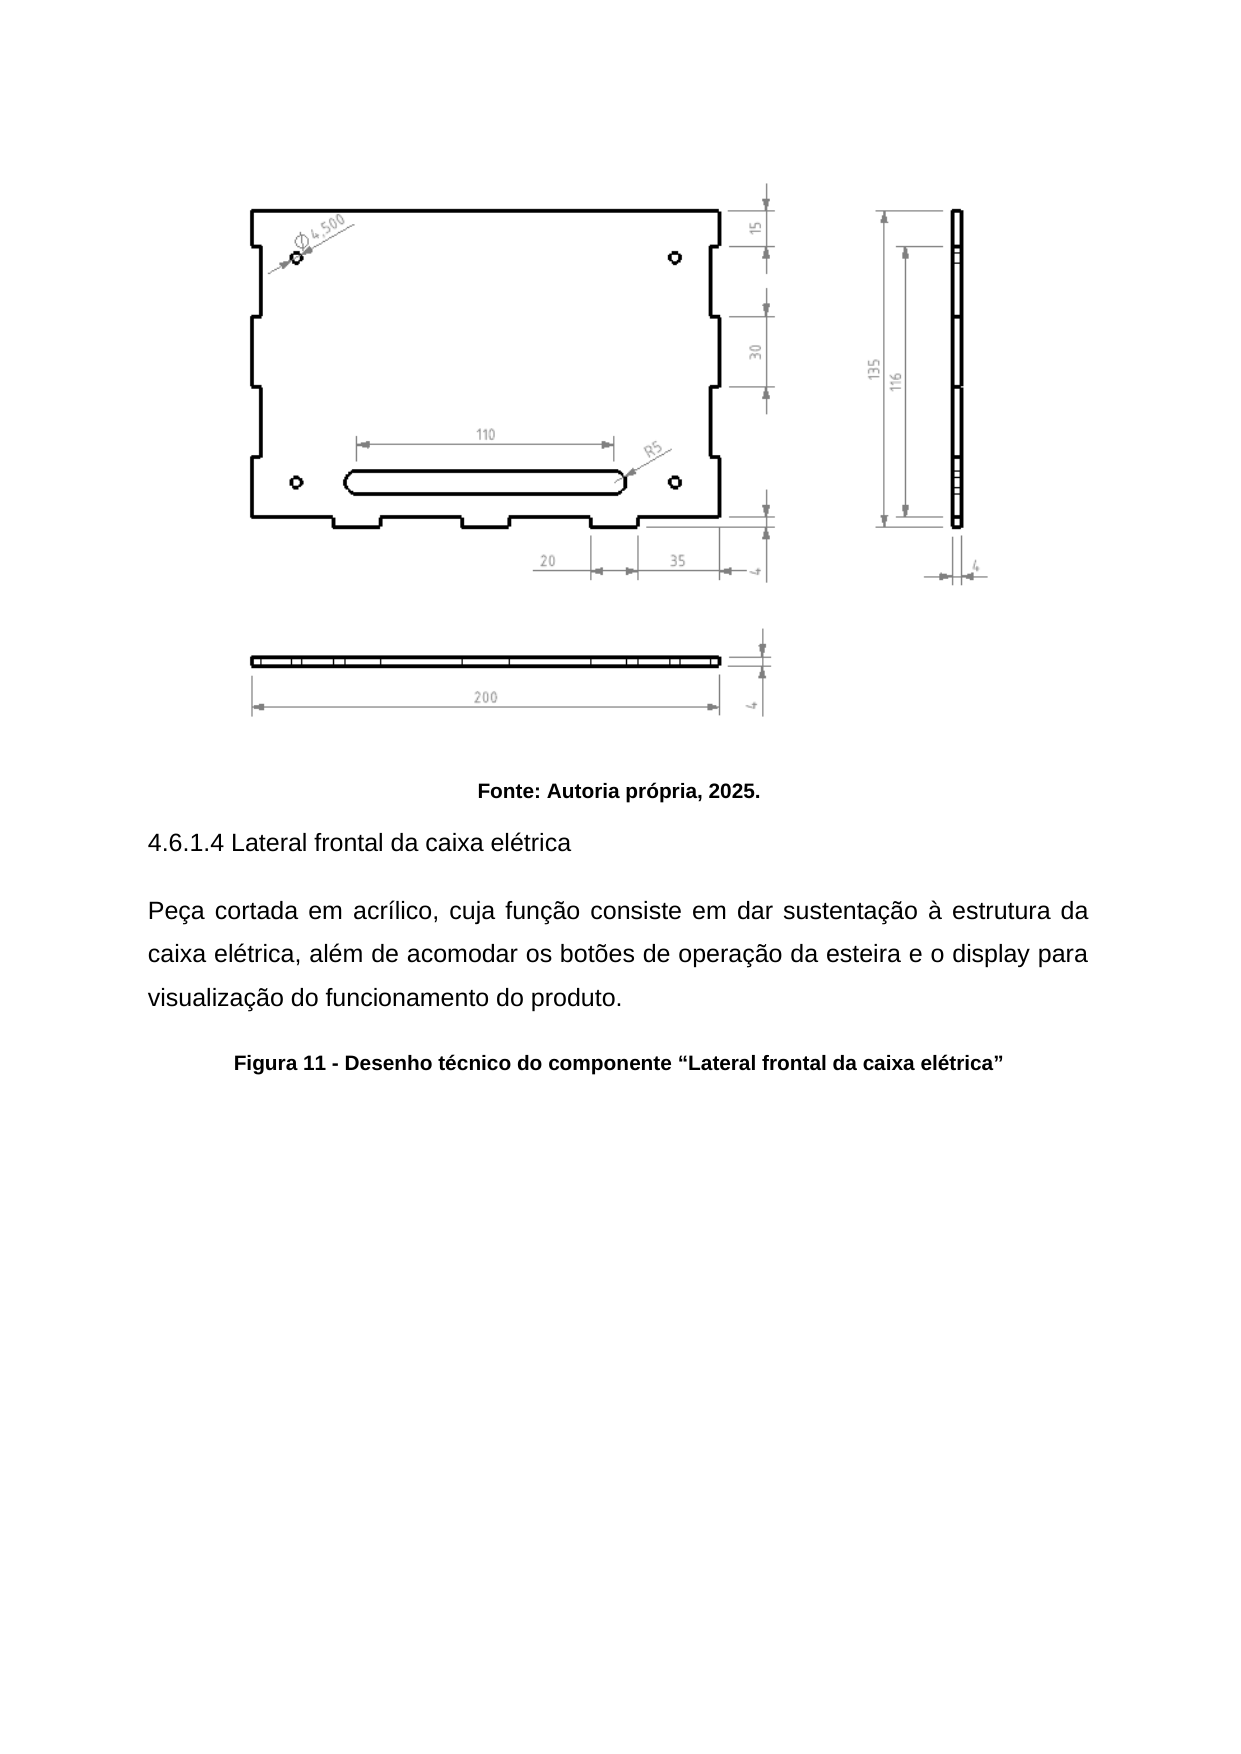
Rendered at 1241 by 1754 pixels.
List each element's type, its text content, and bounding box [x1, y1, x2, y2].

subtitle 4.6.1.4 Lateral frontal da caixa elétrica [148, 828, 1090, 857]
text Fonte: Autoria própria, 2025. [148, 779, 1090, 803]
text Figura 11 - Desenho técnico do componente “Lateral frontal da caixa elétrica” [148, 1051, 1090, 1074]
text Peça cortada em acrílico, cuja função consiste em dar sustentação à estrutura da caixa elétrica, além de acomodar os botões de operação da esteira e o display para visualização do funcionamento do produto. [148, 896, 1090, 1011]
picture [212, 168, 1026, 755]
